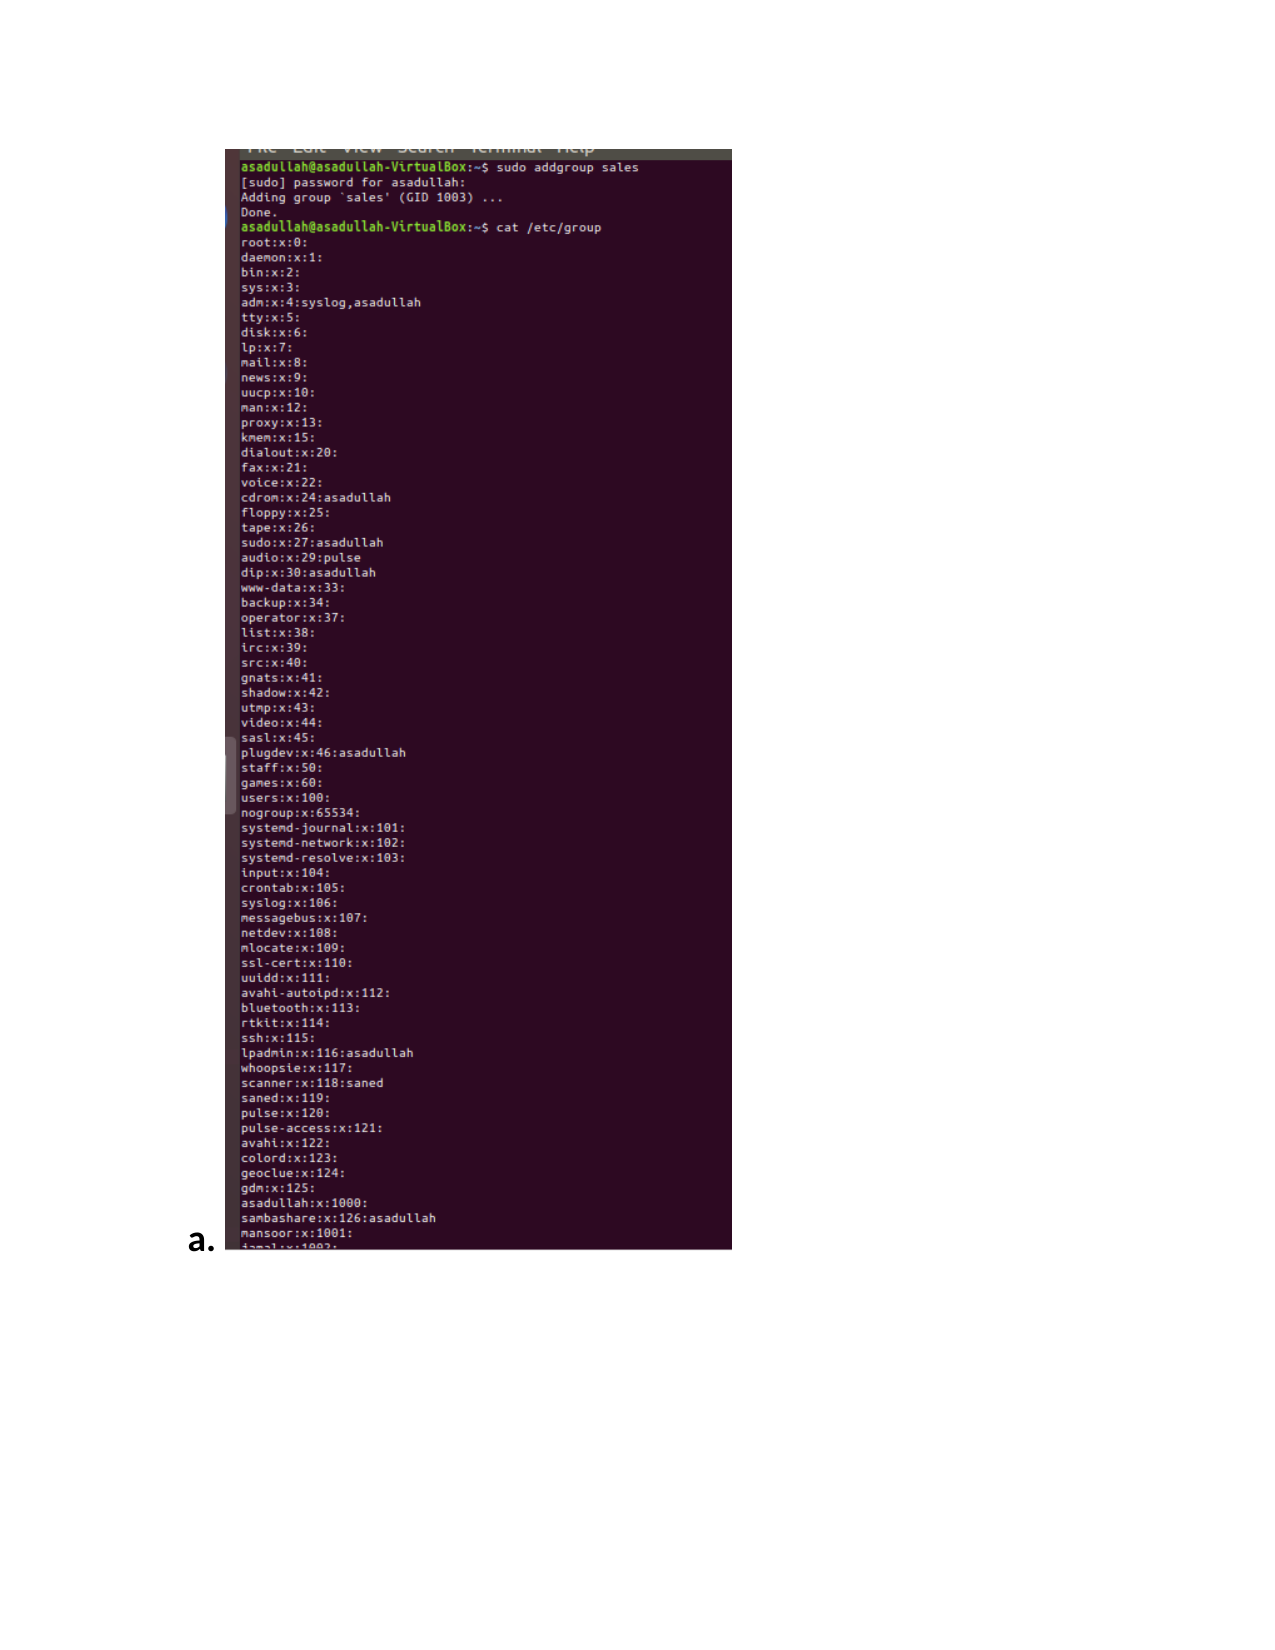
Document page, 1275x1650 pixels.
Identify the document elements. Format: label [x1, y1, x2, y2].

picture [225, 149, 732, 1251]
